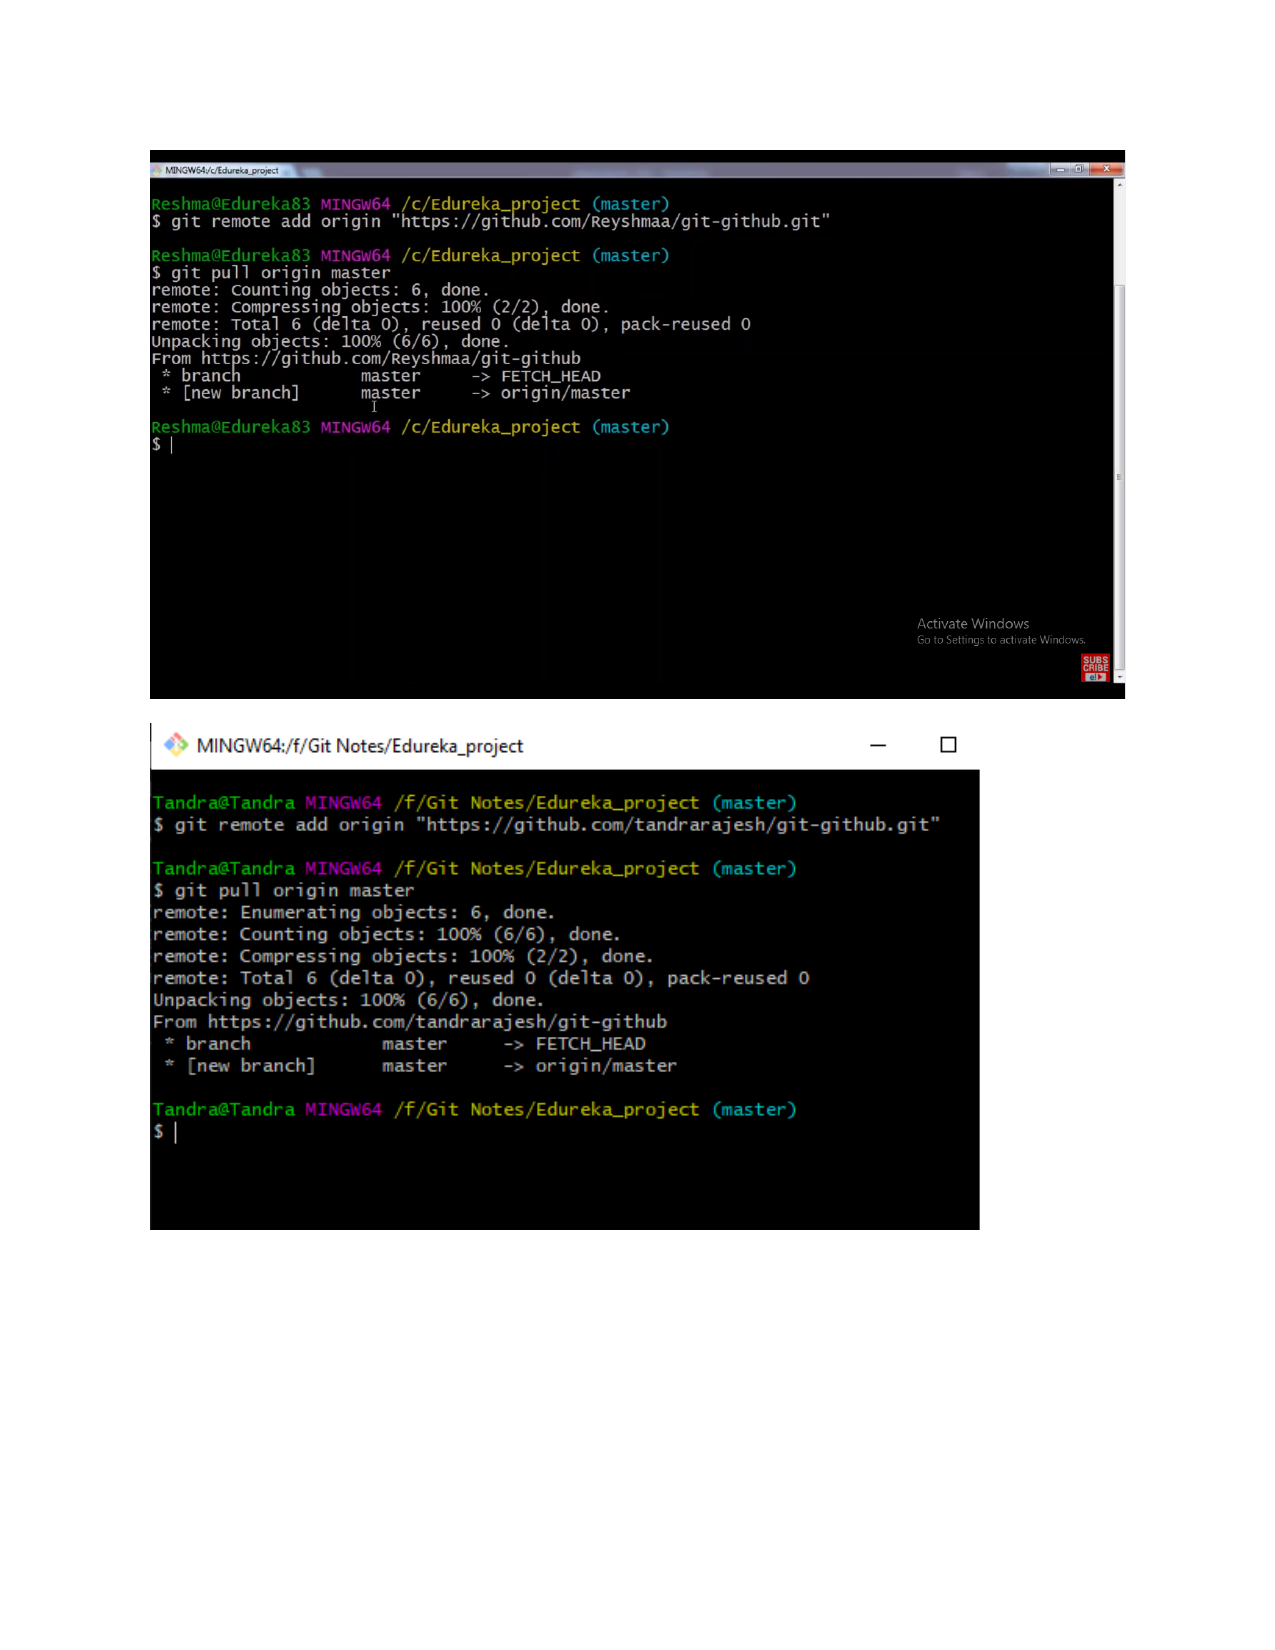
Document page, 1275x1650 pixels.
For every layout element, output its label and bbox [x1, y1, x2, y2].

picture [150, 723, 980, 1230]
picture [150, 150, 1125, 699]
